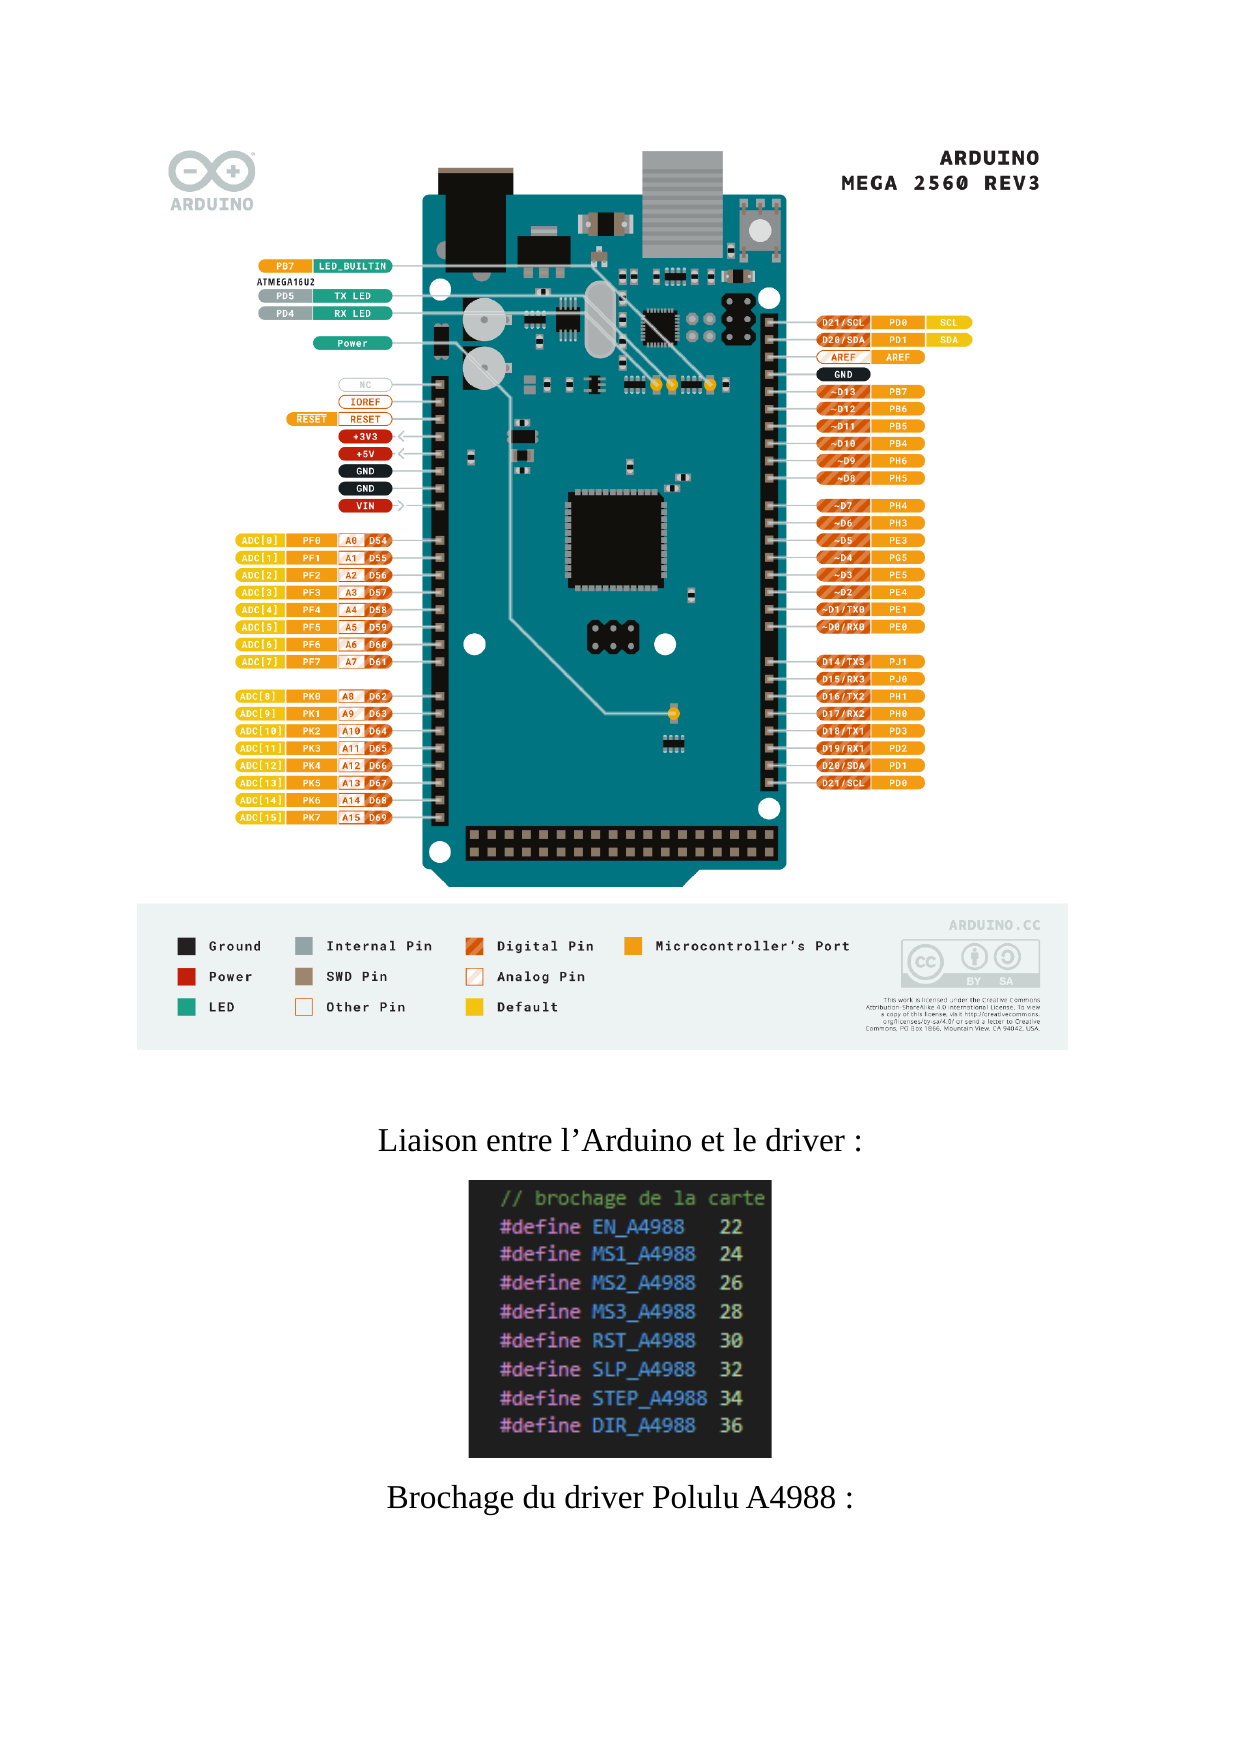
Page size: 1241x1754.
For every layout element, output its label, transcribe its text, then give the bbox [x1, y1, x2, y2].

picture [468, 1180, 772, 1458]
text Liaison entre l’Arduino et le driver : [118, 1120, 1122, 1159]
text Brochage du driver Polulu A4988 : [118, 1478, 1122, 1516]
